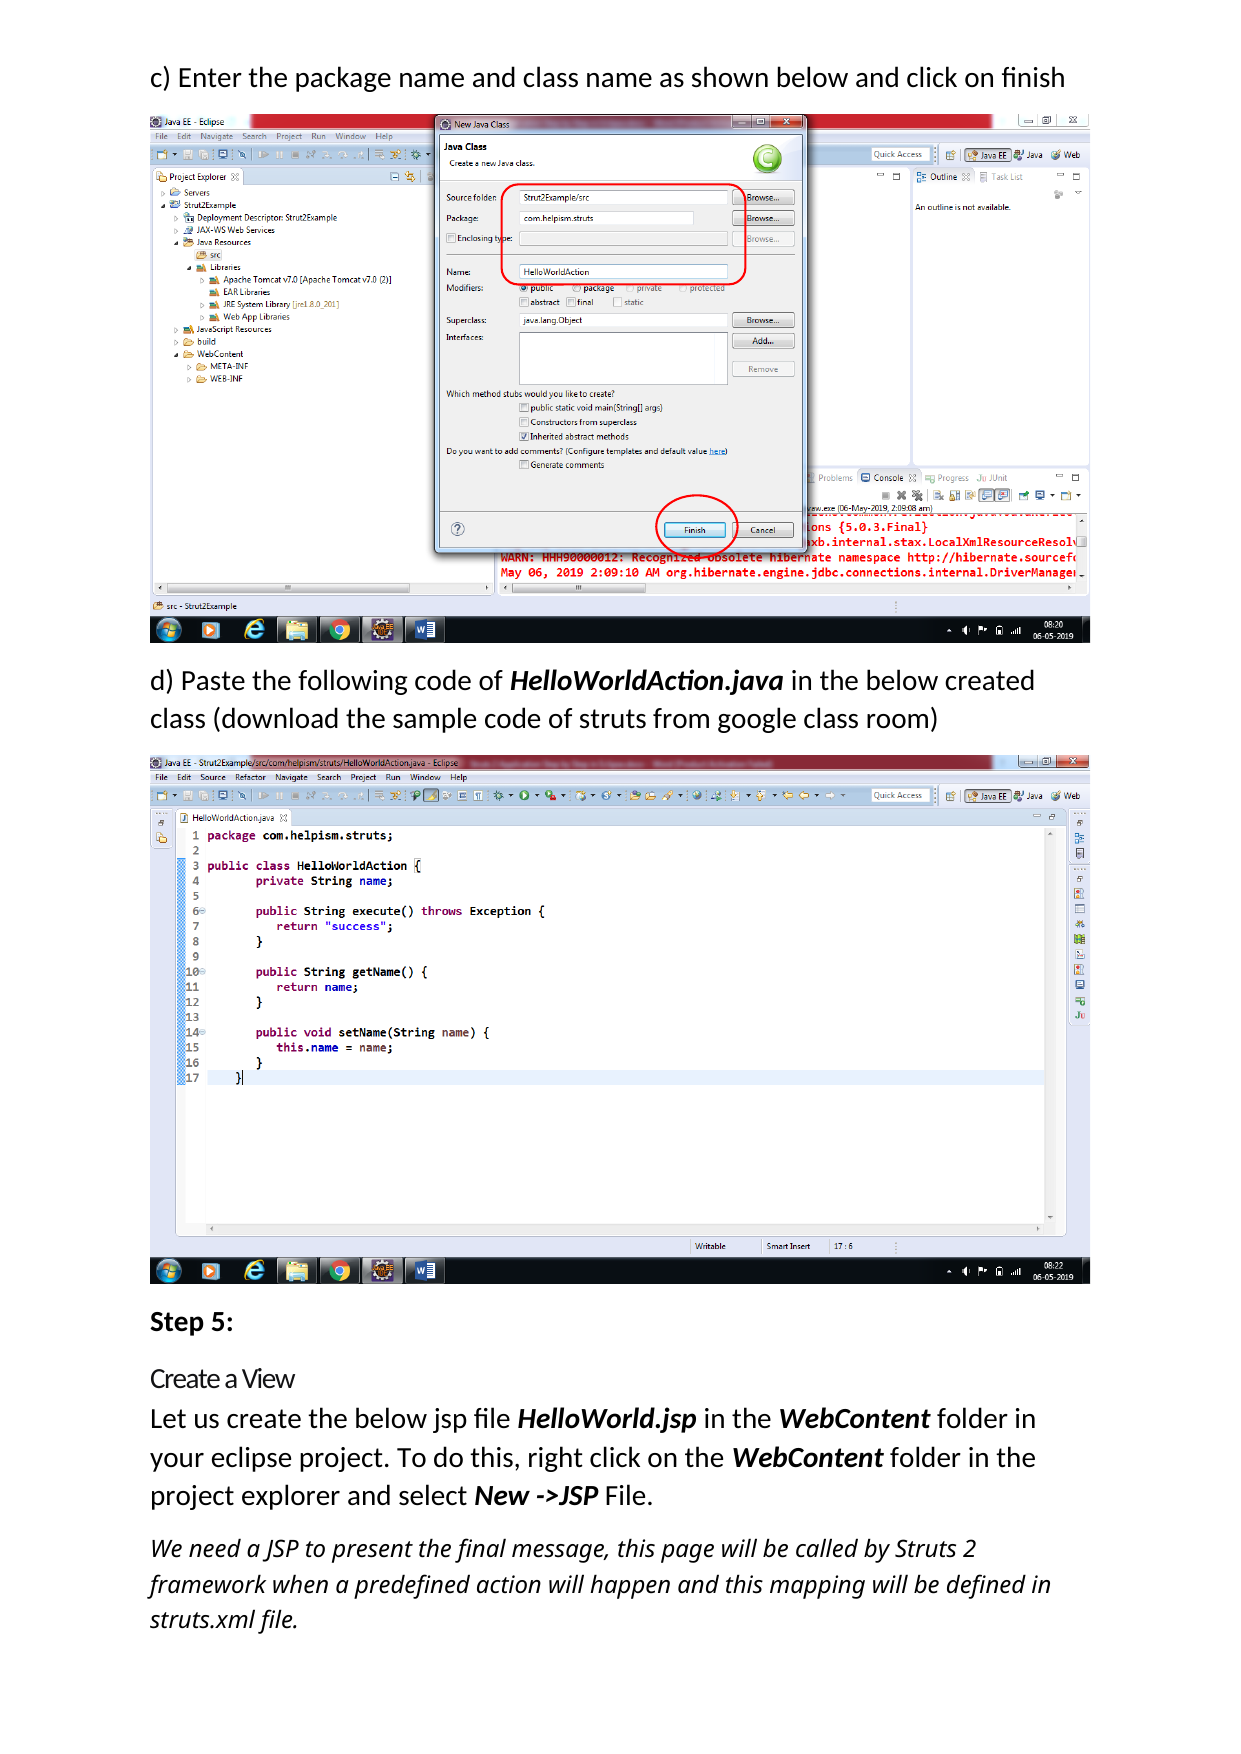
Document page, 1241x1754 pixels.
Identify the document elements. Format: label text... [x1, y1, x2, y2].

text Let us create the below jsp file HelloWorld.jsp in the WebContent folder in your eclipse project. To do this, right click on the WebContent folder in the project explorer and select New ->JSP File. [150, 1400, 1090, 1513]
picture [150, 755, 1091, 1284]
text We need a JSP to present the final message, this page will be called by Struts 2 framework when a predefined action will happen and this mapping will be defined in struts.xml file. [150, 1532, 1090, 1635]
text Step 5: [150, 1303, 1090, 1338]
text d) Paste the following code of HelloWorldAction.java in the below created class (download the sample code of struts from google class room) [150, 662, 1090, 736]
picture [150, 114, 1091, 643]
text c) Enter the package name and class name as shown below and click on finish [150, 59, 1090, 95]
subtitle Create a View [150, 1358, 1085, 1395]
